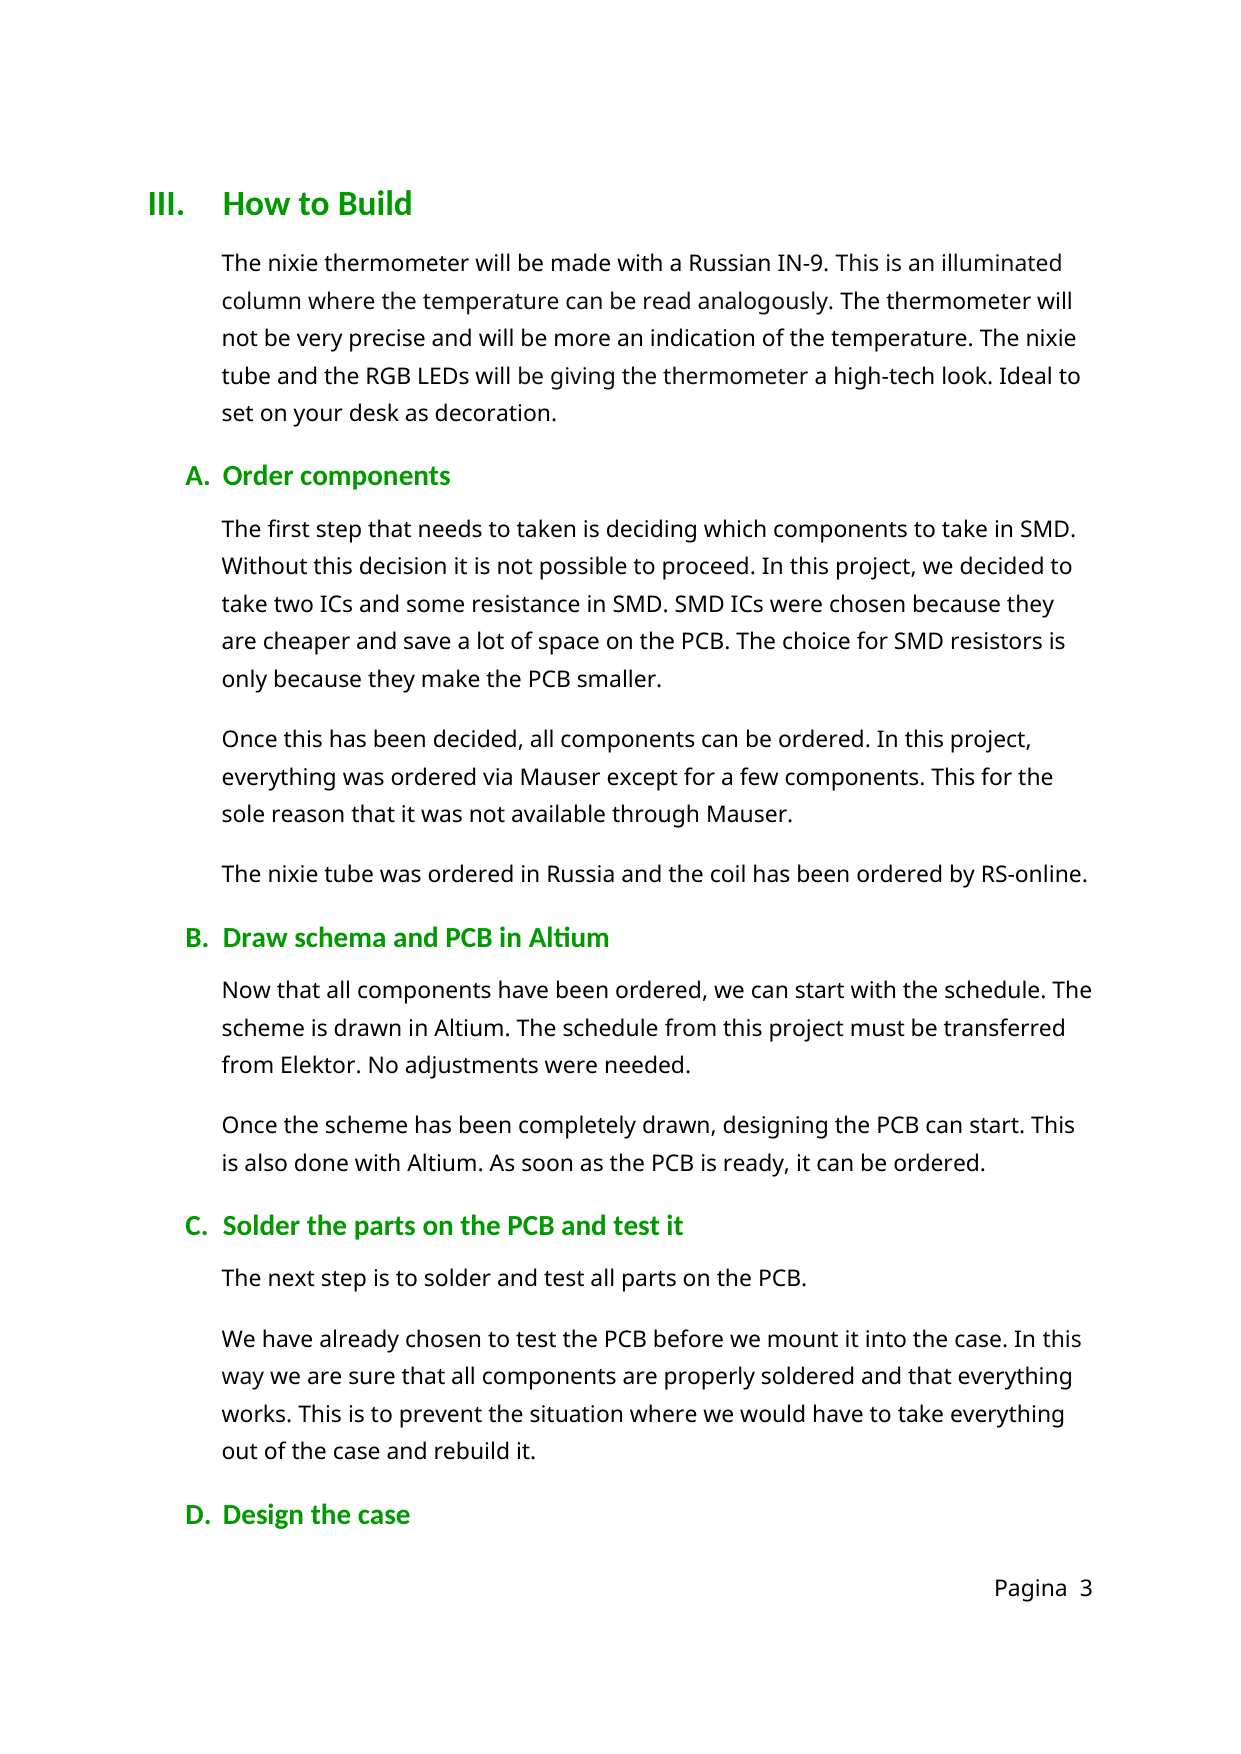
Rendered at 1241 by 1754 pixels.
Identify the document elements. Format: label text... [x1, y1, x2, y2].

text The first step that needs to taken is deciding which components to take in SMD. Without this decision it is not possible to proceed. In this project, we decided to take two ICs and some resistance in SMD. SMD ICs were chosen because they are cheaper and save a lot of space on the PCB. The choice for SMD resistors is only because they make the PCB smaller. [221, 513, 1093, 694]
text The next step is to solder and test all parts on the PCB. [221, 1262, 1093, 1294]
text Now that all components have been ordered, we can start with the schedule. The scheme is drawn in Altium. The schedule from this project must be transferred from Elektor. No adjustments were needed. [221, 974, 1093, 1080]
text The nixie tube was ordered in Russia and the coil has been ordered by RS-online. [221, 858, 1093, 890]
text How to Build [185, 181, 1093, 224]
text Solder the parts on the PCB and test it [185, 1207, 1093, 1243]
text The nixie thermometer will be made with a Russian IN-9. This is an illuminated column where the temperature can be read analogously. The thermometer will not be very precise and will be more an indication of the temperature. The nixie tube and the RGB LEDs will be giving the thermometer a high-tech look. Ideal to set on your desk as decoration. [221, 247, 1093, 428]
text Design the case [185, 1496, 1093, 1531]
text Draw schema and PCB in Altium [185, 919, 1093, 954]
text Once this has been decided, all components can be ordered. In this project, everything was ordered via Mauser except for a few components. This for the sole reason that it was not available through Mauser. [221, 723, 1093, 829]
text We have already chosen to test the PCB before we mount it into the case. In this way we are sure that all components are properly soldered and that everything works. This is to prevent the situation where we would have to take everything out of the case and rebuild it. [221, 1323, 1093, 1467]
text Once the scheme has been completely drawn, designing the PCB can start. This is also done with Altium. As soon as the PCB is ready, it can be ordered. [221, 1109, 1093, 1178]
text Order components [185, 457, 1093, 493]
